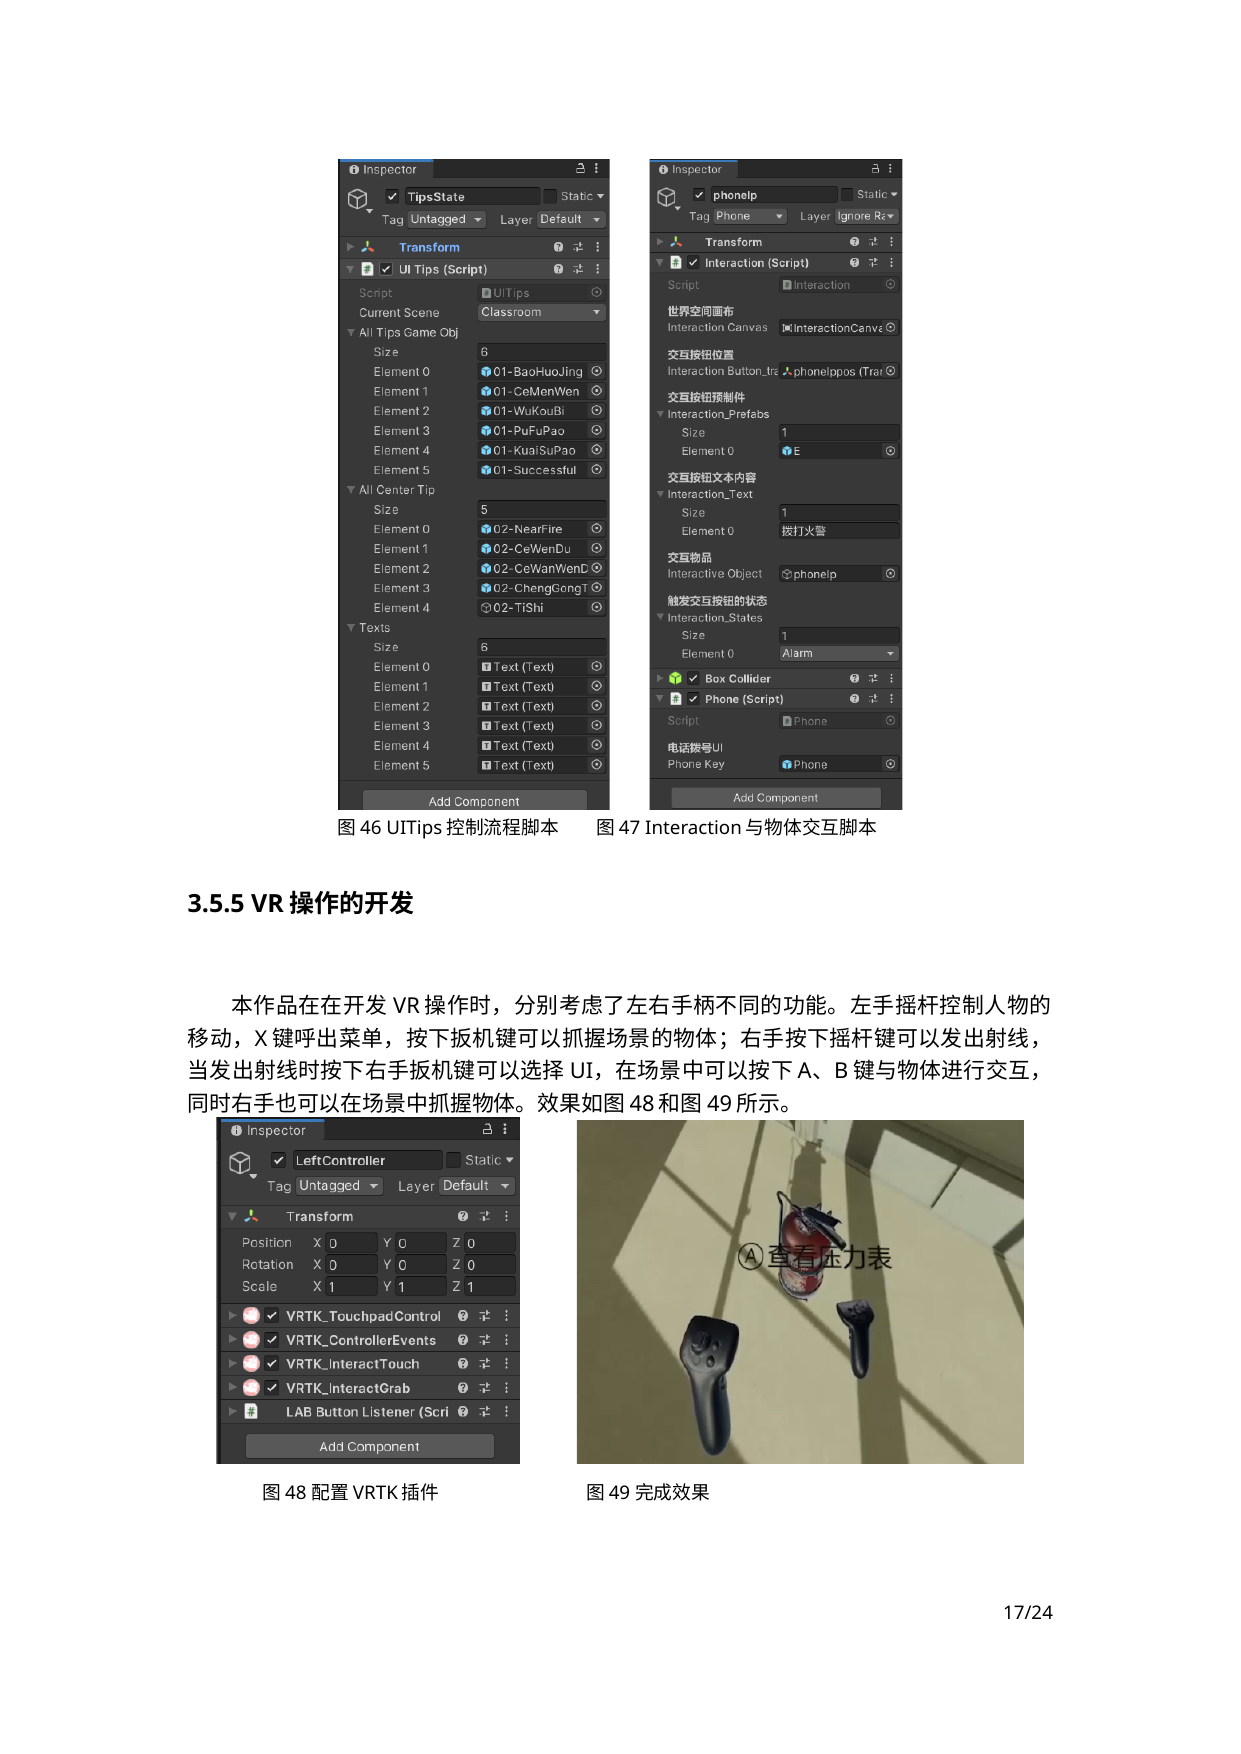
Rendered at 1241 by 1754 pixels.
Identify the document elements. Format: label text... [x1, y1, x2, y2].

text 图46 UITips控制流程脚本 图47 Interaction与物体交互脚本 [187, 810, 1053, 842]
picture [576, 1120, 1024, 1464]
picture [216, 1117, 520, 1464]
picture [338, 159, 610, 810]
picture [649, 159, 903, 810]
text 图48 配置VRTK插件 图49 完成效果 [187, 1475, 1053, 1508]
subtitle 3.5.5 VR操作的开发 [187, 869, 1053, 934]
text 本作品在在开发VR操作时，分别考虑了左右手柄不同的功能。左手摇杆控制人物的移动，X键呼出菜单，按下扳机键可以抓握场景的物体；右手按下摇杆键可以发出射线，当发出射线时按下右手扳机键可以选择UI，在场景中可以按下A、B键与物体进行交互，同时右手也可以在场景中抓握物体。效果如图48和图49所示。 [187, 988, 1053, 1118]
